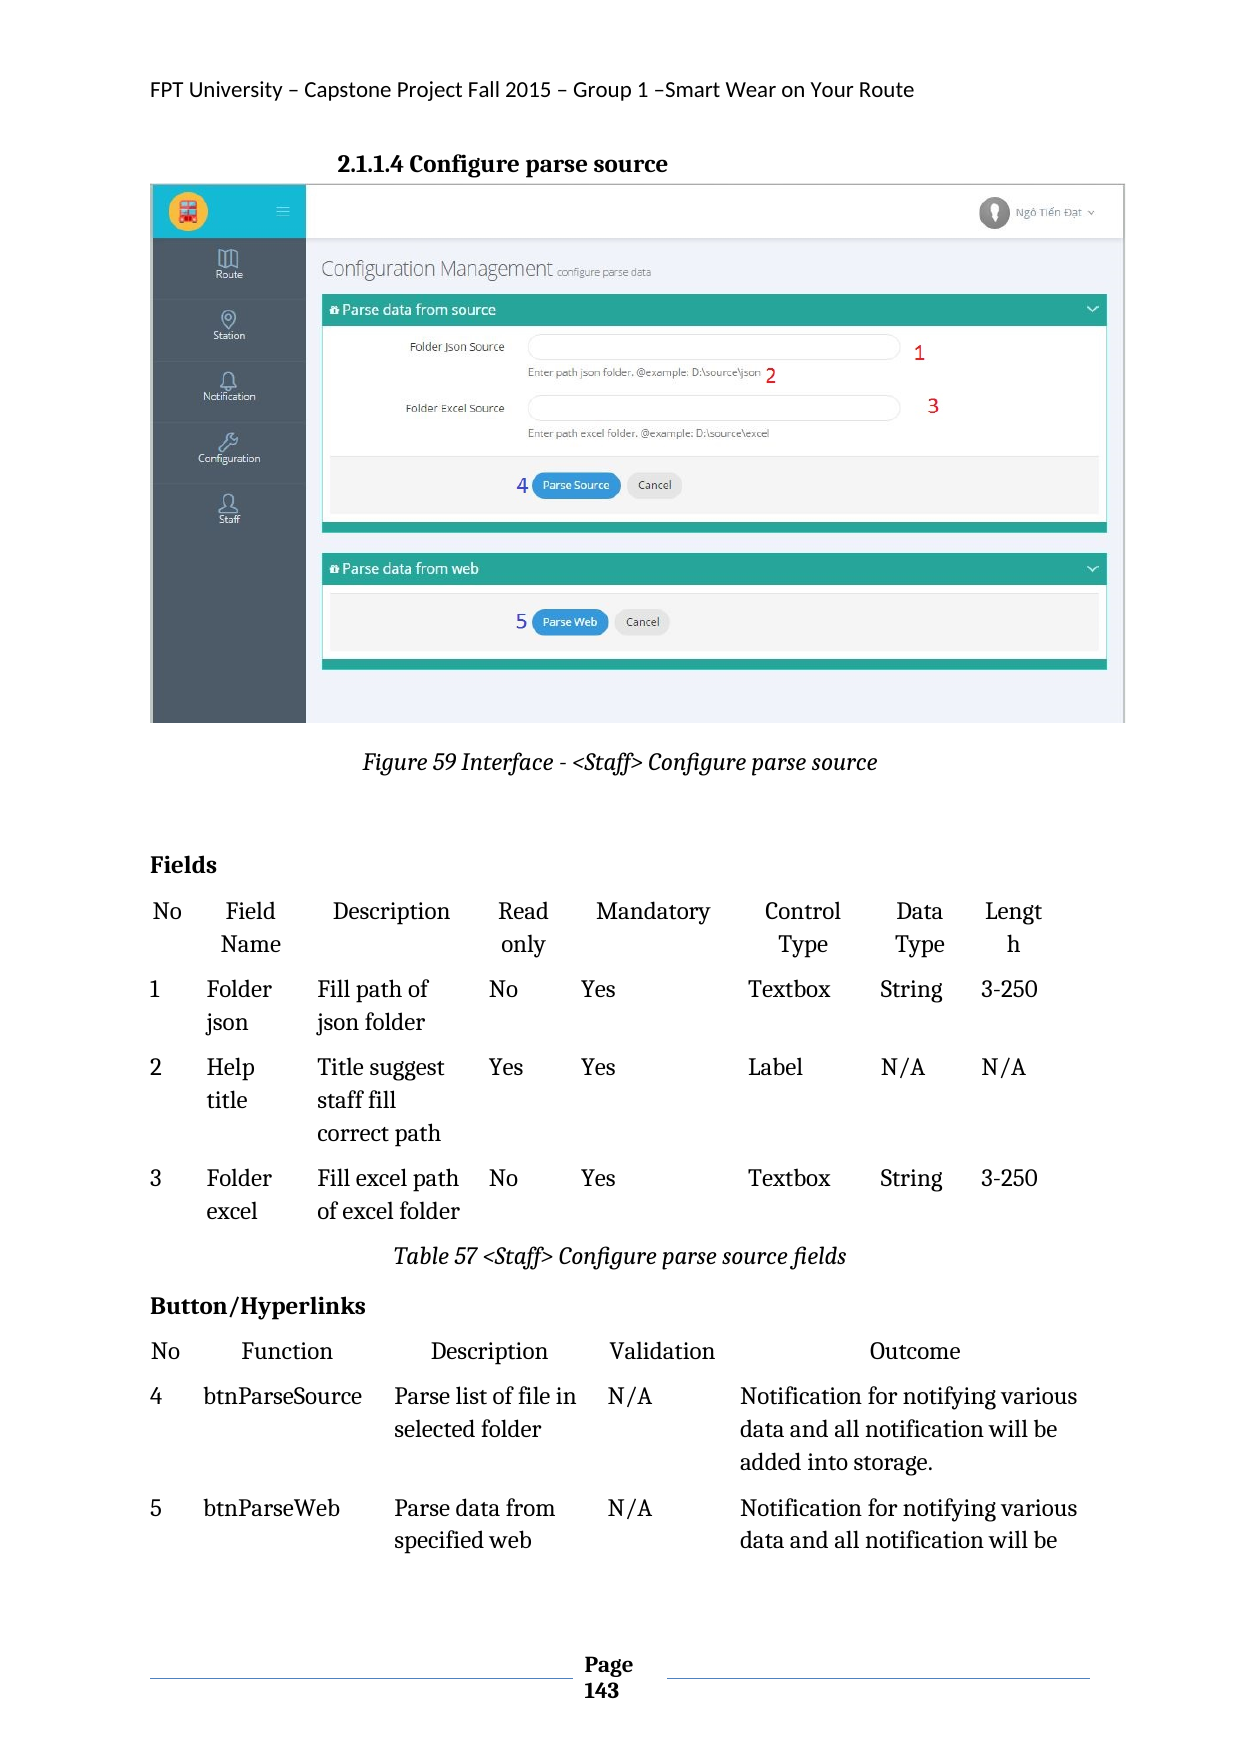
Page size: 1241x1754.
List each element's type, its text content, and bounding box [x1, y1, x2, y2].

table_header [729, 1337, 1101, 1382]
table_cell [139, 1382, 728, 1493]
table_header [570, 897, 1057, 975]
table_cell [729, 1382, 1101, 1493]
subtitle 2.1.1.4 Configure parse source [337, 150, 1090, 179]
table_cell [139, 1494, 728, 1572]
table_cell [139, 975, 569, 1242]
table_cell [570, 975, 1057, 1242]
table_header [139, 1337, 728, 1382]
text Button/Hyperlinks [150, 1292, 1090, 1320]
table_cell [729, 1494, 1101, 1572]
text Fields [150, 851, 1090, 880]
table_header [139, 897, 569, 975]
text Figure 59 Interface - <Staff> Configure parse source [150, 748, 1090, 776]
picture [150, 183, 1125, 723]
